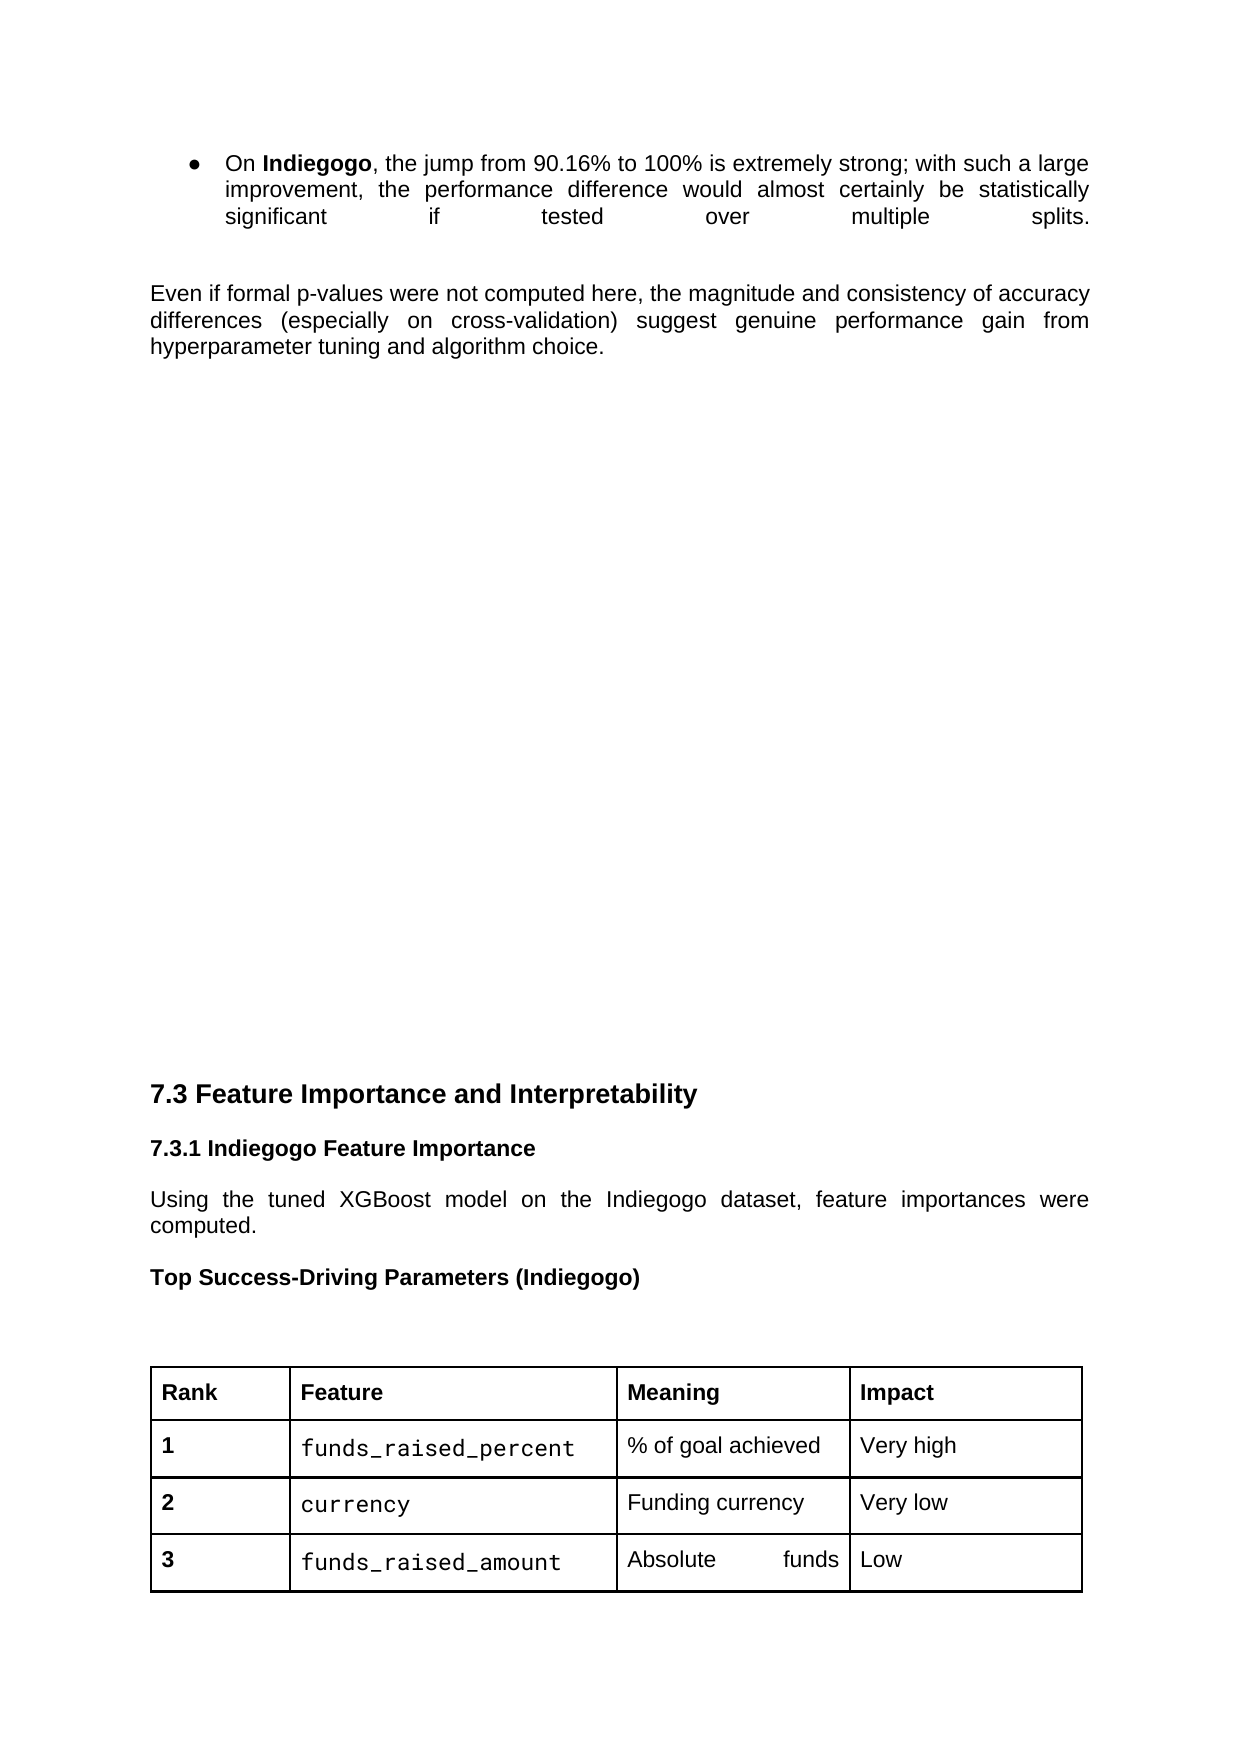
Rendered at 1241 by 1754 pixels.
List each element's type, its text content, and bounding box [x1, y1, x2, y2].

text Using the tuned XGBoost model on the Indiegogo dataset, feature importances were computed. [150, 1186, 1090, 1238]
table_cell 3 [152, 1535, 289, 1590]
table_cell Very high [851, 1421, 1081, 1476]
table_cell funds_raised_percent [291, 1421, 616, 1476]
list On Indiegogo, the jump from 90.16% to 100% is extremely strong; with such a large improvement, the performance difference would almost certainly be statistically significant if tested over multiple splits. [187, 150, 1090, 255]
table_cell Very low [851, 1479, 1081, 1533]
table_cell 1 [152, 1421, 289, 1476]
table_cell Low [851, 1535, 1081, 1590]
table_header Rank [152, 1368, 289, 1419]
subtitle 7.3 Feature Importance and Interpretability [150, 1078, 1090, 1109]
text Top Success-Driving Parameters (Indiegogo) [150, 1263, 1090, 1290]
table_cell funds_raised_amount [291, 1535, 616, 1590]
table_cell % of goal achieved [618, 1421, 849, 1476]
table_header Meaning [618, 1368, 849, 1419]
table_header Impact [851, 1368, 1081, 1419]
subtitle 7.3.1 Indiegogo Feature Importance [150, 1134, 1090, 1161]
table_cell Funding currency [618, 1479, 849, 1533]
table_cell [618, 1535, 849, 1590]
table_cell 2 [152, 1479, 289, 1533]
text Even if formal p-values were not computed here, the magnitude and consistency of accuracy differences (especially on cross-validation) suggest genuine performance gain from hyperparameter tuning and algorithm choice. [150, 280, 1090, 359]
table_cell currency [291, 1479, 616, 1533]
table_header Feature [291, 1368, 616, 1419]
